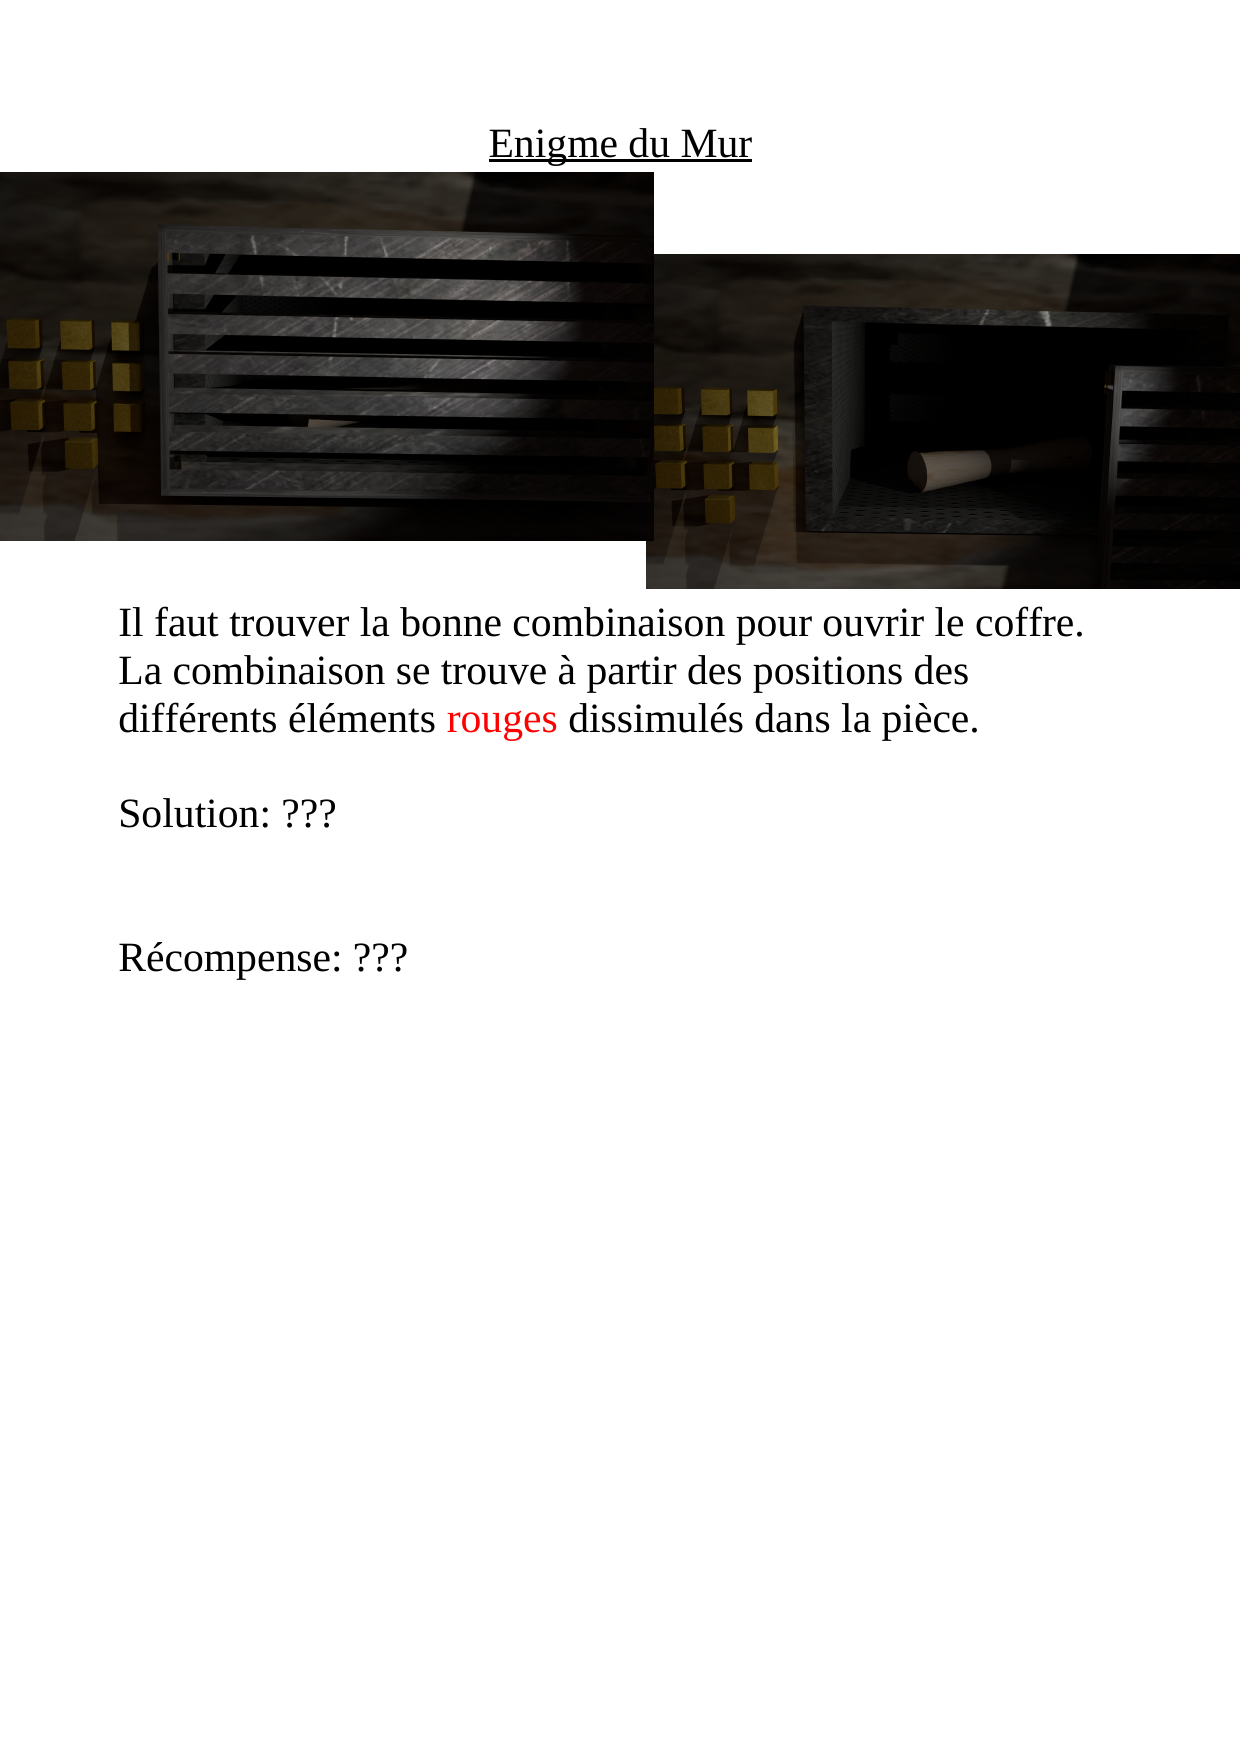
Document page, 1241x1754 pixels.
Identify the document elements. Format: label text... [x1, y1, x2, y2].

picture [0, 172, 1240, 589]
text Récompense: ??? [118, 933, 1122, 981]
text Solution: ??? [118, 789, 1122, 837]
text La combinaison se trouve à partir des positions des différents éléments rouges dissimulés dans la pièce. [118, 645, 1122, 741]
text Il faut trouver la bonne combinaison pour ouvrir le coffre. [118, 597, 1122, 645]
text Enigme du Mur [118, 118, 1122, 166]
